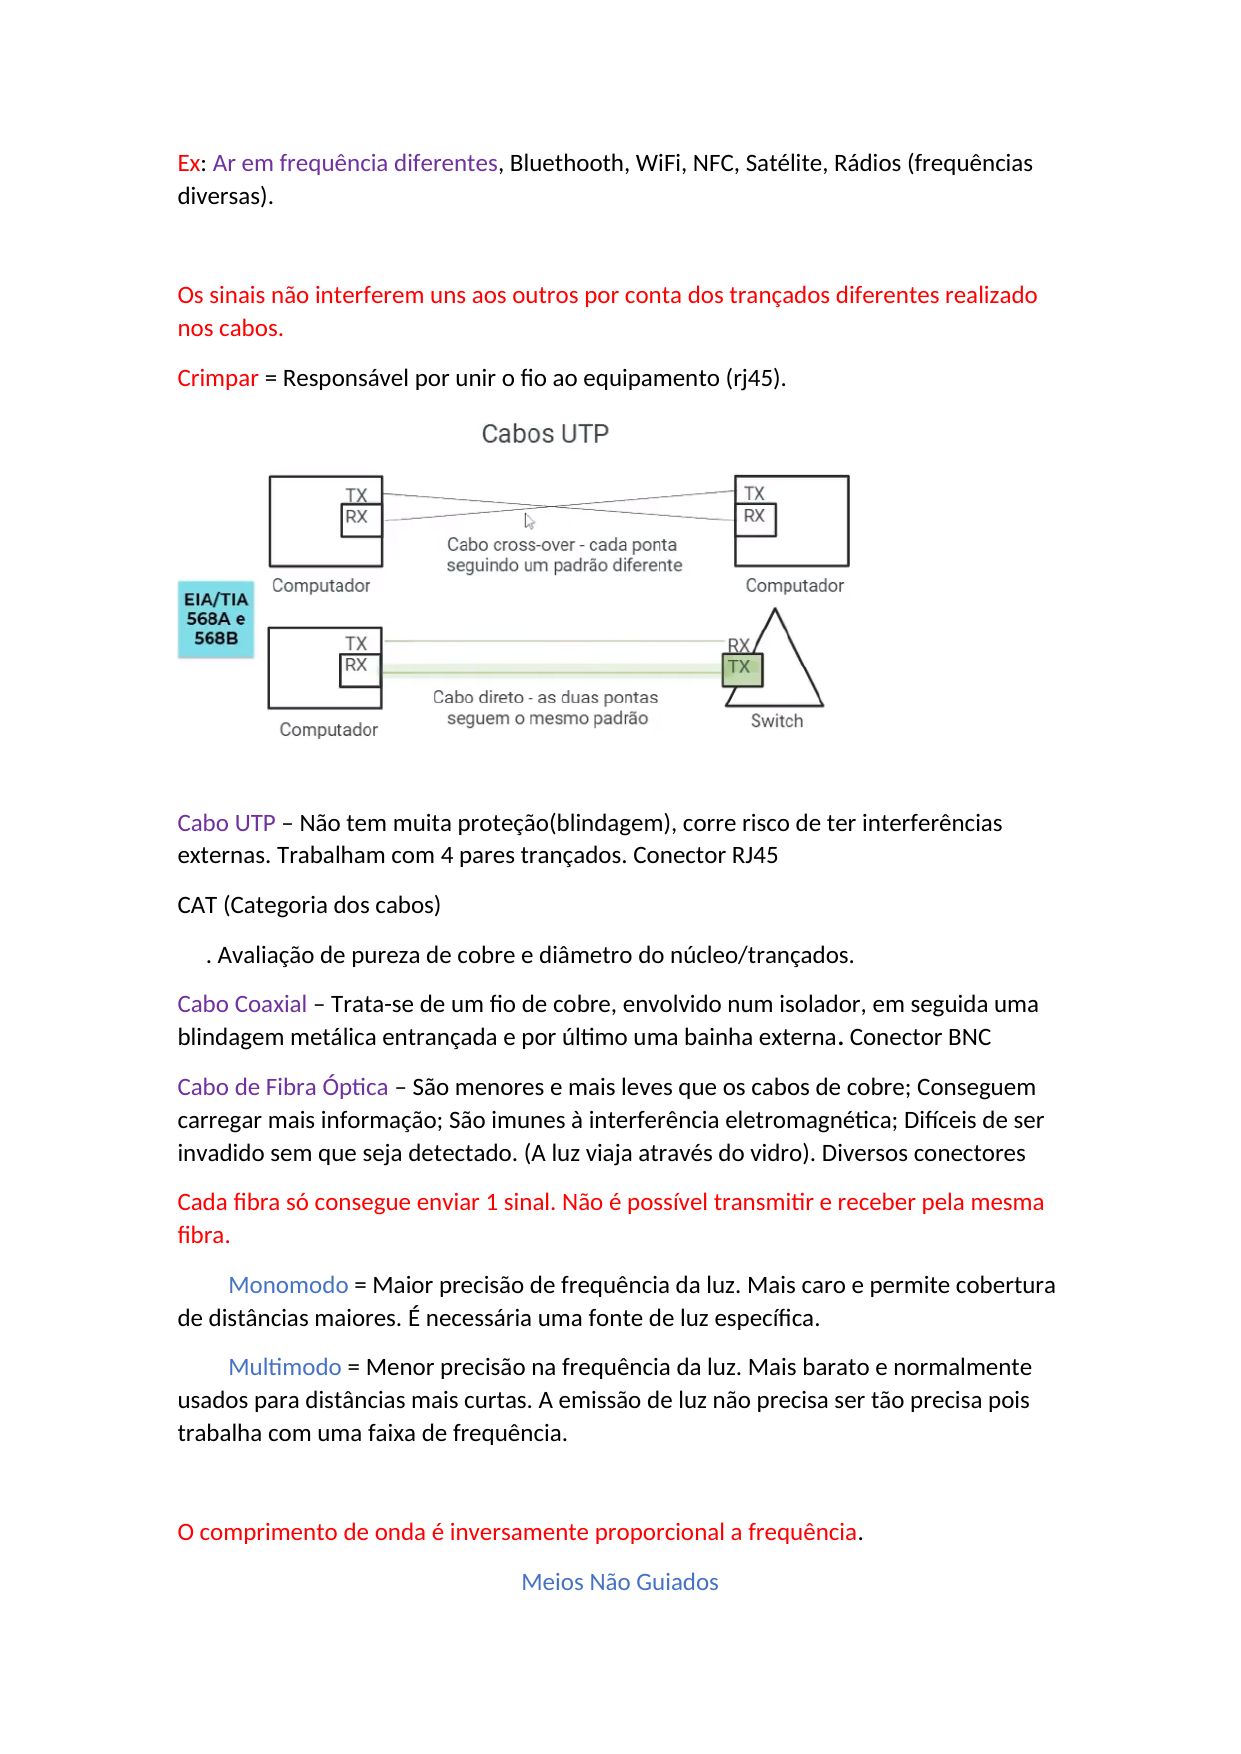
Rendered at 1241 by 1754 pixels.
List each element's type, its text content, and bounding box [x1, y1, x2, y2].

text Cada fibra só consegue enviar 1 sinal. Não é possível transmitir e receber pela mesma fibra. [177, 1186, 1063, 1250]
text Cabo de Fibra Óptica – São menores e mais leves que os cabos de cobre; Conseguem carregar mais informação; São imunes à interferência eletromagnética; Difíceis de ser invadido sem que seja detectado. (A luz viaja através do vidro). Diversos conectores [177, 1071, 1063, 1167]
text Os sinais não interferem uns aos outros por conta dos trançados diferentes realizado nos cabos. [177, 280, 1063, 343]
text . Avaliação de pureza de cobre e diâmetro do núcleo/trançados. [177, 939, 1063, 969]
text CAT (Categoria dos cabos) [177, 889, 1063, 920]
text O comprimento de onda é inversamente proporcional a frequência. [177, 1516, 1063, 1547]
text Cabo Coaxial – Trata-se de um fio de cobre, envolvido num isolador, em seguida uma blindagem metálica entrançada e por último uma bainha externa. Conector BNC [177, 988, 1063, 1052]
text Meios Não Guiados [177, 1566, 1063, 1596]
text Multimodo = Menor precisão na frequência da luz. Mais barato e normalmente usados para distâncias mais curtas. A emissão de luz não precisa ser tão precisa pois trabalha com uma faixa de frequência. [177, 1351, 1063, 1448]
picture [177, 411, 852, 739]
text Crimpar = Responsável por unir o fio ao equipamento (rj45). [177, 362, 1063, 393]
text Cabo UTP – Não tem muita proteção(blindagem), corre risco de ter interferências externas. Trabalham com 4 pares trançados. Conector RJ45 [177, 807, 1063, 870]
text Monomodo = Maior precisão de frequência da luz. Mais caro e permite cobertura de distâncias maiores. É necessária uma fonte de luz específica. [177, 1269, 1063, 1332]
text Ex: Ar em frequência diferentes, Bluethooth, WiFi, NFC, Satélite, Rádios (frequências diversas). [177, 148, 1063, 211]
